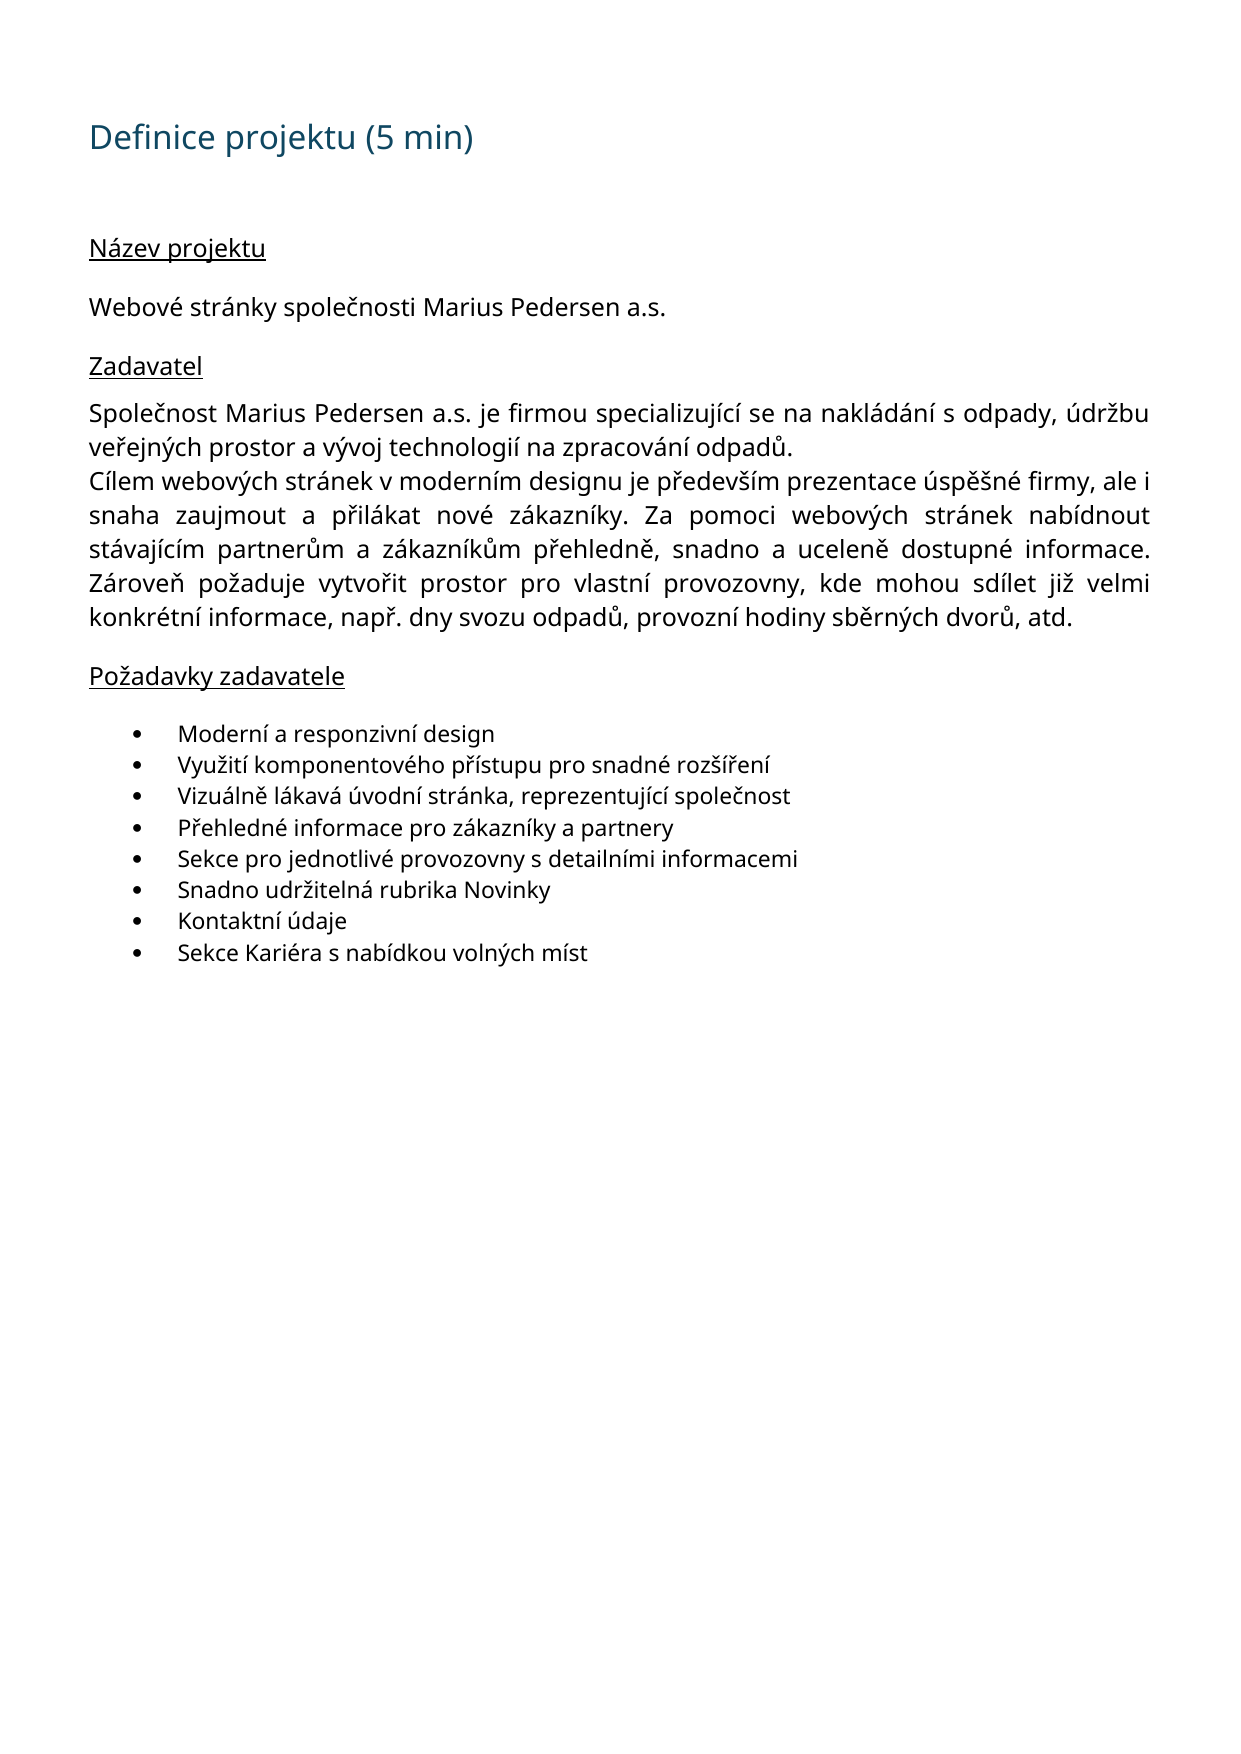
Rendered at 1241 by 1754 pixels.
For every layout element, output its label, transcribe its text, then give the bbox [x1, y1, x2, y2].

list Moderní a responzivní design [133, 718, 1152, 749]
text Společnost Marius Pedersen a.s. je firmou specializující se na nakládání s odpady, údržbu veřejných prostor a vývoj technologií na zpracování odpadů. [89, 395, 1152, 463]
text Webové stránky společnosti Marius Pedersen a.s. [89, 290, 1152, 324]
text Cílem webových stránek v moderním designu je především prezentace úspěšné firmy, ale i snaha zaujmout a přilákat nové zákazníky. Za pomoci webových stránek nabídnout stávajícím partnerům a zákazníkům přehledně, snadno a uceleně dostupné informace. Zároveň požaduje vytvořit prostor pro vlastní provozovny, kde mohou sdílet již velmi konkrétní informace, např. dny svozu odpadů, provozní hodiny sběrných dvorů, atd. [89, 463, 1152, 634]
list Sekce pro jednotlivé provozovny s detailními informacemi [133, 843, 1152, 874]
text Požadavky zadavatele [89, 659, 1152, 693]
subtitle Definice projektu (5 min) [89, 114, 1152, 159]
list Snadno udržitelná rubrika Novinky [133, 874, 1152, 905]
list Sekce Kariéra s nabídkou volných míst [133, 937, 1152, 968]
text Název projektu [89, 231, 1152, 265]
list Využití komponentového přístupu pro snadné rozšíření [133, 749, 1152, 780]
list Přehledné informace pro zákazníky a partnery [133, 812, 1152, 843]
list Vizuálně lákavá úvodní stránka, reprezentující společnost [133, 780, 1152, 812]
list Kontaktní údaje [133, 905, 1152, 937]
text Zadavatel [89, 349, 1152, 383]
